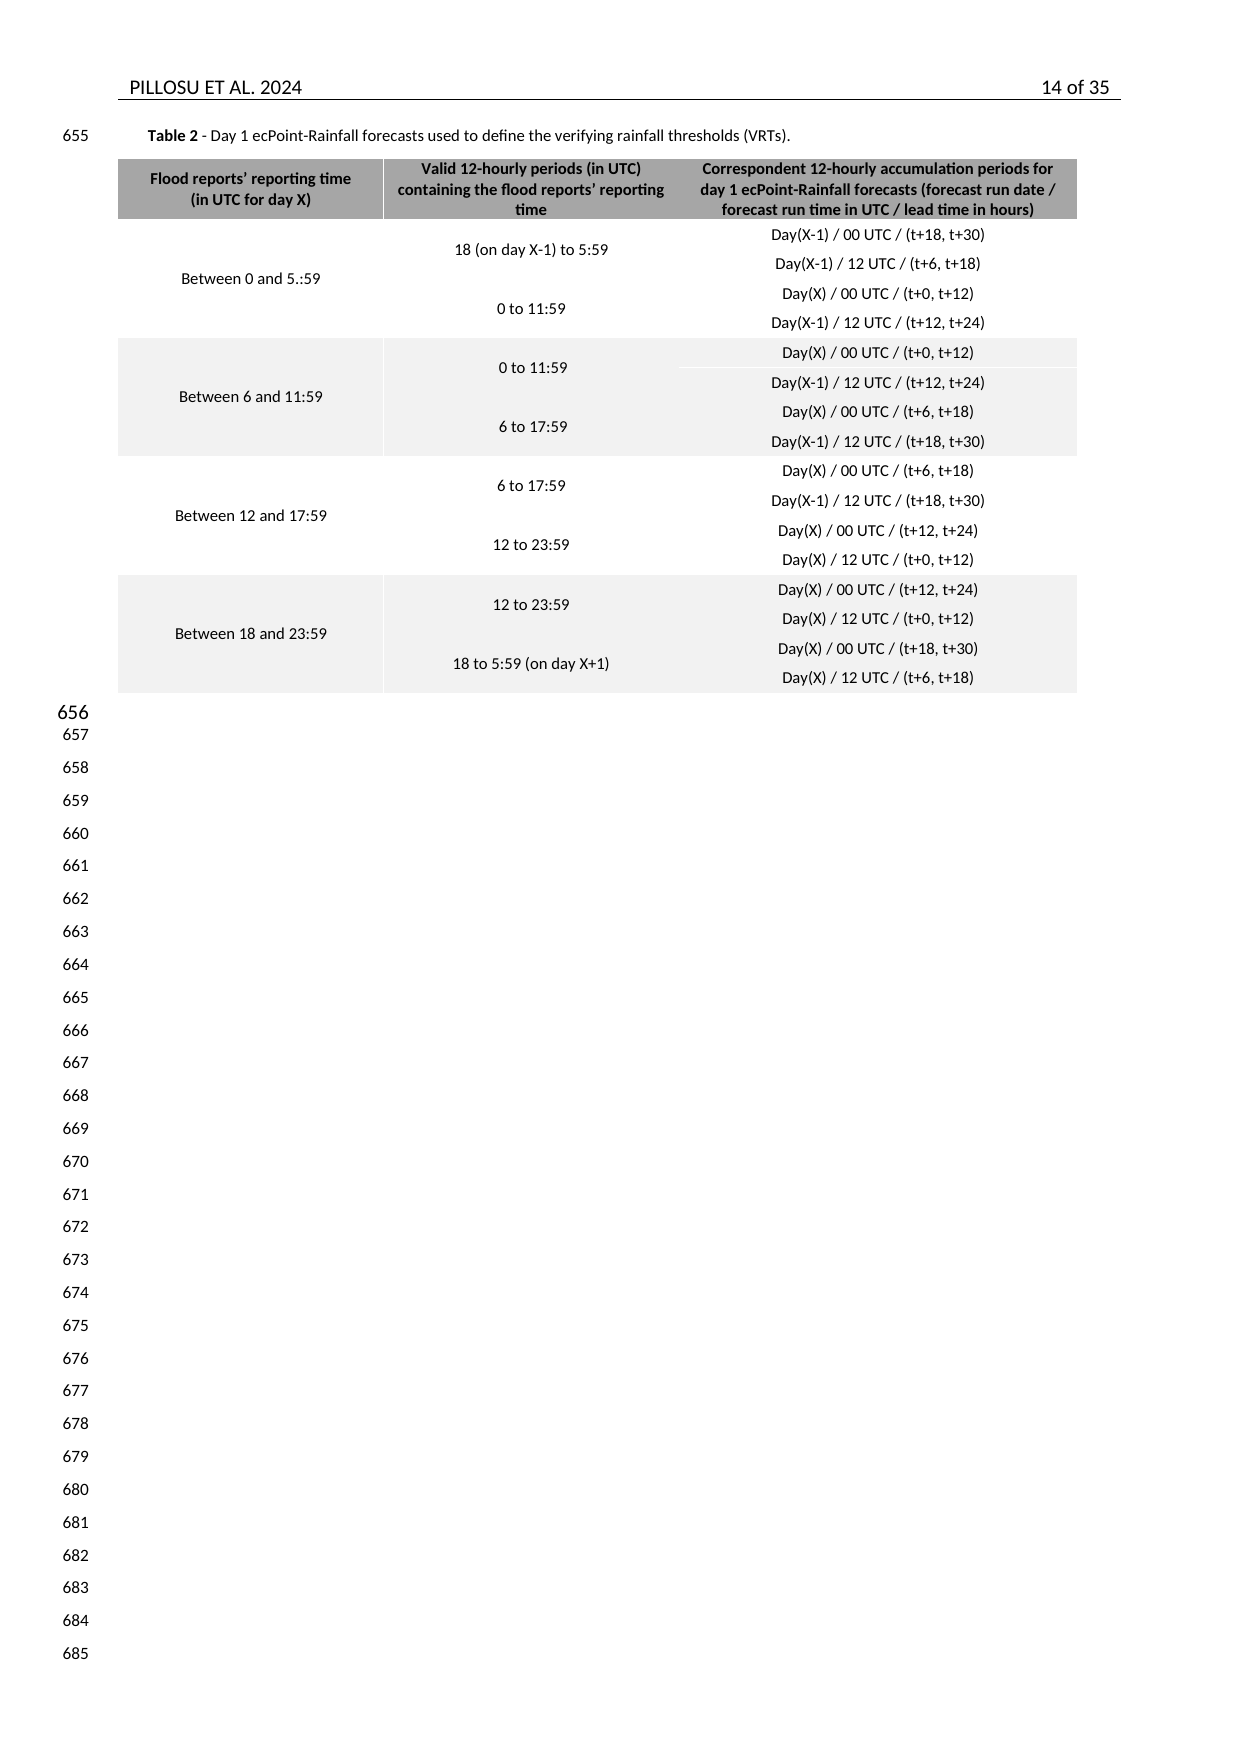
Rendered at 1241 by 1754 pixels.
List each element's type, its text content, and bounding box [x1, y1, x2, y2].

table_cell Day(X) / 12 UTC / (t+6, t+18) [679, 663, 1077, 693]
table_cell Day(X) / 00 UTC / (t+0, t+12) [679, 338, 1077, 367]
table_cell Day(X) / 12 UTC / (t+0, t+12) [679, 604, 1077, 634]
table_cell Day(X) / 12 UTC / (t+0, t+12) [679, 545, 1077, 574]
table_cell Day(X-1) / 12 UTC / (t+6, t+18) [679, 249, 1077, 279]
table_cell Day(X-1) / 12 UTC / (t+18, t+30) [679, 486, 1077, 515]
table_cell 0 to 11:59 [384, 279, 679, 338]
table_cell 6 to 17:59 [384, 397, 679, 456]
table_cell Day(X) / 00 UTC / (t+6, t+18) [679, 456, 1077, 486]
table_cell Day(X) / 00 UTC / (t+0, t+12) [679, 279, 1077, 308]
table_cell Between 6 and 11:59 [118, 338, 383, 456]
table_cell 0 to 11:59 [384, 338, 679, 397]
table_cell 18 (on day X-1) to 5:59 [384, 220, 679, 279]
table_cell 18 to 5:59 (on day X+1) [384, 634, 679, 693]
table_header Correspondent 12-hourly accumulation periods for day 1 ecPoint-Rainfall forecasts (forecast run date / forecast run time in UTC / lead time in hours) [679, 159, 1077, 219]
table_cell Day(X) / 00 UTC / (t+18, t+30) [679, 634, 1077, 663]
table_header Valid 12-hourly periods (in UTC) containing the flood reports’ reporting time [384, 159, 679, 219]
table_header Flood reports’ reporting time (in UTC for day X) [118, 159, 383, 219]
table_cell Day(X) / 00 UTC / (t+6, t+18) [679, 397, 1077, 427]
table_cell Day(X-1) / 12 UTC / (t+18, t+30) [679, 427, 1077, 456]
table_cell Day(X) / 00 UTC / (t+12, t+24) [679, 575, 1077, 604]
table_cell Between 12 and 17:59 [118, 456, 383, 574]
table_cell 6 to 17:59 [384, 456, 679, 515]
table_cell Between 18 and 23:59 [118, 575, 383, 693]
table_cell Day(X) / 00 UTC / (t+12, t+24) [679, 515, 1077, 545]
table_cell Day(X-1) / 12 UTC / (t+12, t+24) [679, 308, 1077, 338]
table_cell 12 to 23:59 [384, 515, 679, 574]
table_cell Day(X-1) / 12 UTC / (t+12, t+24) [679, 368, 1077, 397]
table_cell 12 to 23:59 [384, 575, 679, 634]
text Table 2 - Day 1 ecPoint-Rainfall forecasts used to define the verifying rainfall thresholds (VRTs). [118, 126, 1152, 146]
table_cell Between 0 and 5.:59 [118, 220, 383, 338]
table_cell Day(X-1) / 00 UTC / (t+18, t+30) [679, 220, 1077, 249]
